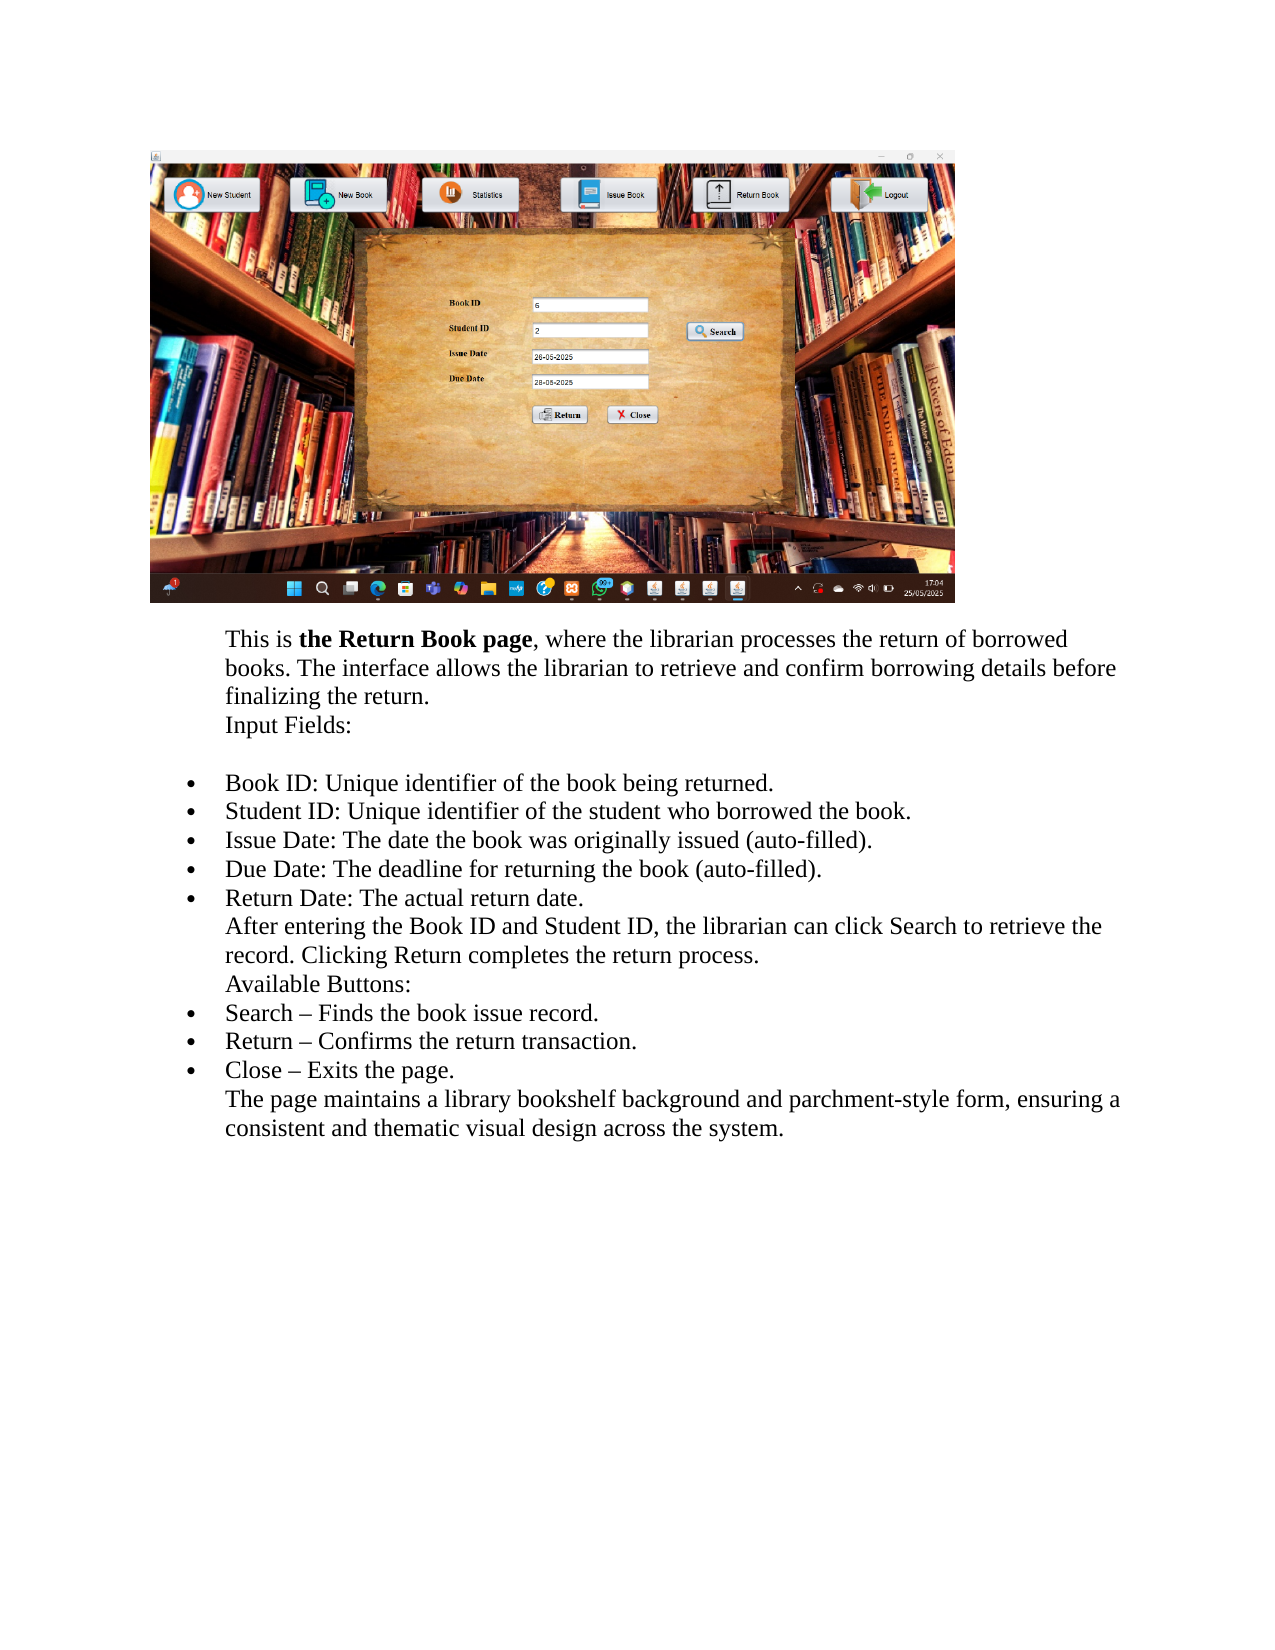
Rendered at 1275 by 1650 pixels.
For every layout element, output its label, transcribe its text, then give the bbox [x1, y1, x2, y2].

list Issue Date: The date the book was originally issued (auto-filled). [187, 825, 1125, 854]
text The page maintains a library bookshelf background and parchment-style form, ensuring a consistent and thematic visual design across the system. [225, 1084, 1125, 1141]
list Book ID: Unique identifier of the book being returned. [187, 768, 1125, 796]
text After entering the Book ID and Student ID, the librarian can click Search to retrieve the record. Clicking Return completes the return process. [225, 911, 1125, 969]
list Search – Finds the book issue record. [187, 998, 1125, 1026]
list Student ID: Unique identifier of the student who borrowed the book. [187, 796, 1125, 825]
text Available Buttons: [225, 969, 1125, 998]
list Close – Exits the page. [187, 1055, 1125, 1084]
list Return Date: The actual return date. [187, 883, 1125, 911]
text Input Fields: [225, 710, 1125, 739]
list Return – Confirms the return transaction. [187, 1026, 1125, 1055]
text This is the Return Book page, where the librarian processes the return of borrowed books. The interface allows the librarian to retrieve and confirm borrowing details before finalizing the return. [225, 624, 1125, 710]
list Due Date: The deadline for returning the book (auto-filled). [187, 854, 1125, 883]
picture [150, 150, 955, 603]
